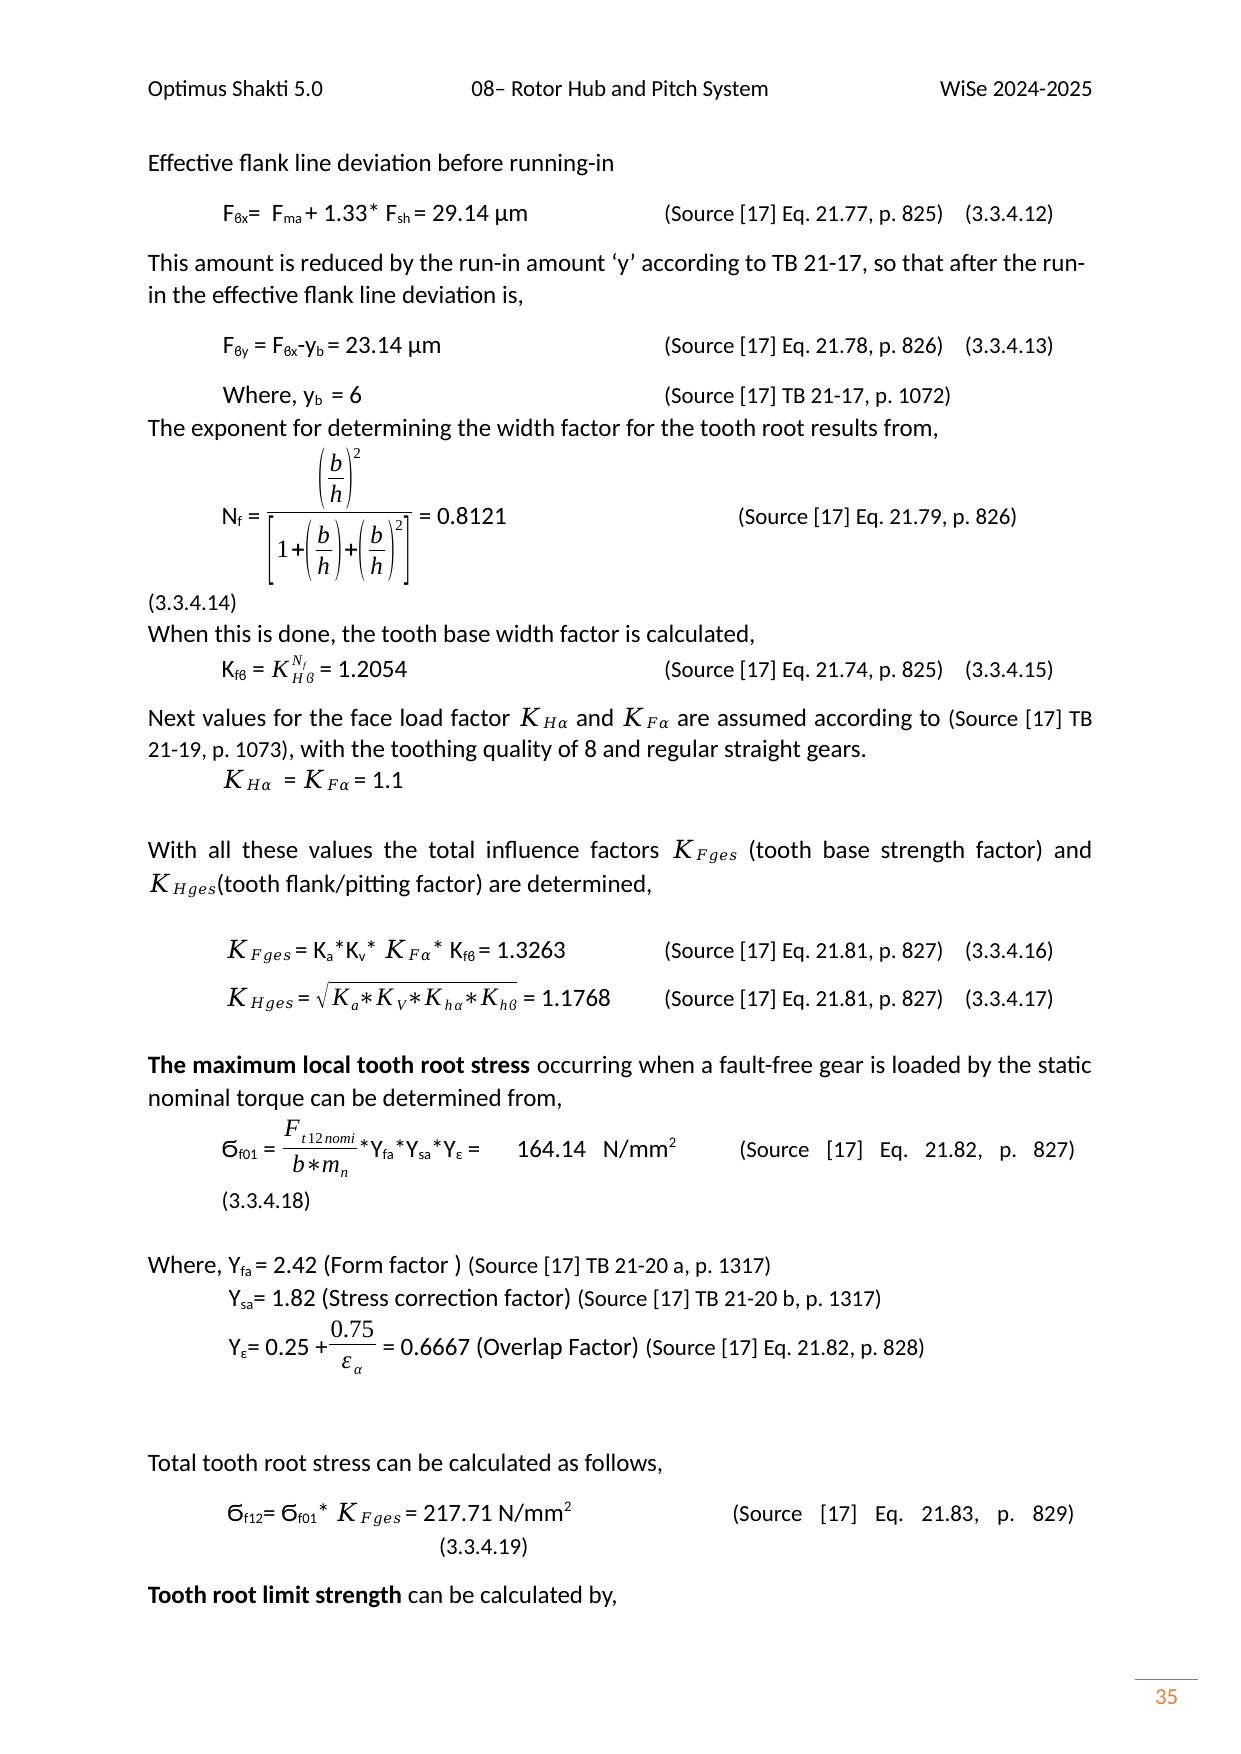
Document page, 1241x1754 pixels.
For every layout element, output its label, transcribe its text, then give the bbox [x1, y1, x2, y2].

text Total tooth root stress can be calculated as follows, [148, 1447, 1093, 1477]
list Nf = = 0.8121 (Source Eq. 21.79, p. 826) (3.3.4.14) [148, 445, 1093, 616]
text This amount is reduced by the run-in amount ‘y’ according to TB 21-17, so that after the run-in the effective flank line deviation is, [148, 247, 1093, 310]
list Kfϐ = = 1.2054 (Source Eq. 21.74, p. 825) (3.3.4.15) [148, 651, 1093, 686]
text Ϭf12= Ϭf01* 𝐾𝐹𝑔𝑒𝑠 = 217.71 N/mm2 (Source Eq. 21.83, p. 829) (3.3.4.19) [148, 1496, 1093, 1560]
list Next values for the face load factor 𝐾𝐻𝛼 and 𝐾𝐹𝛼 are assumed according to (Source TB 21-19, p. 1073), with the toothing quality of 8 and regular straight gears. [148, 702, 1093, 763]
text Fϐy = Fϐx-yb = 23.14 µm (Source Eq. 21.78, p. 826) (3.3.4.13) [148, 329, 1093, 360]
list Where, yb = 6 (Source TB 21-17, p. 1072) [148, 379, 1093, 409]
list With all these values the total influence factors 𝐾𝐹𝑔𝑒𝑠 (tooth base strength factor) and 𝐾𝐻𝑔𝑒𝑠(tooth flank/pitting factor) are determined, [148, 834, 1093, 898]
list The exponent for determining the width factor for the tooth root results from, [148, 412, 1093, 442]
list When this is done, the tooth base width factor is calculated, [148, 618, 1093, 649]
list Ϭf01 = *Yfa*Ysa*Yε = 164.14 N/mm2 (Source Eq. 21.82, p. 827) (3.3.4.18) [148, 1115, 1093, 1214]
list Where, Yfa = 2.42 (Form factor ) (Source TB 21-20 a, p. 1317) [148, 1249, 1093, 1280]
list 𝐾𝐹𝑔𝑒𝑠 = Ka*Kv* 𝐾𝐹𝛼* Kfϐ = 1.3263 (Source Eq. 21.81, p. 827) (3.3.4.16) [148, 934, 1093, 965]
text Fϐx= Fma + 1.33* Fsh = 29.14 µm (Source Eq. 21.77, p. 825) (3.3.4.12) [148, 197, 1093, 228]
text Effective flank line deviation before running-in [148, 148, 1093, 178]
list 𝐾𝐻𝑔𝑒𝑠 = = 1.1768 (Source Eq. 21.81, p. 827) (3.3.4.17) [148, 980, 1093, 1014]
list The maximum local tooth root stress occurring when a fault-free gear is loaded by the static nominal torque can be determined from, [148, 1049, 1093, 1113]
text Tooth root limit strength can be calculated by, [148, 1579, 1093, 1610]
list Yε= 0.25 + = 0.6667 (Overlap Factor) (Source Eq. 21.82, p. 828) [223, 1315, 1093, 1378]
list Ysa= 1.82 (Stress correction factor) (Source TB 21-20 b, p. 1317) [148, 1282, 1093, 1313]
list 𝐾𝐻𝛼 = 𝐾𝐹𝛼 = 1.1 [148, 763, 1093, 794]
